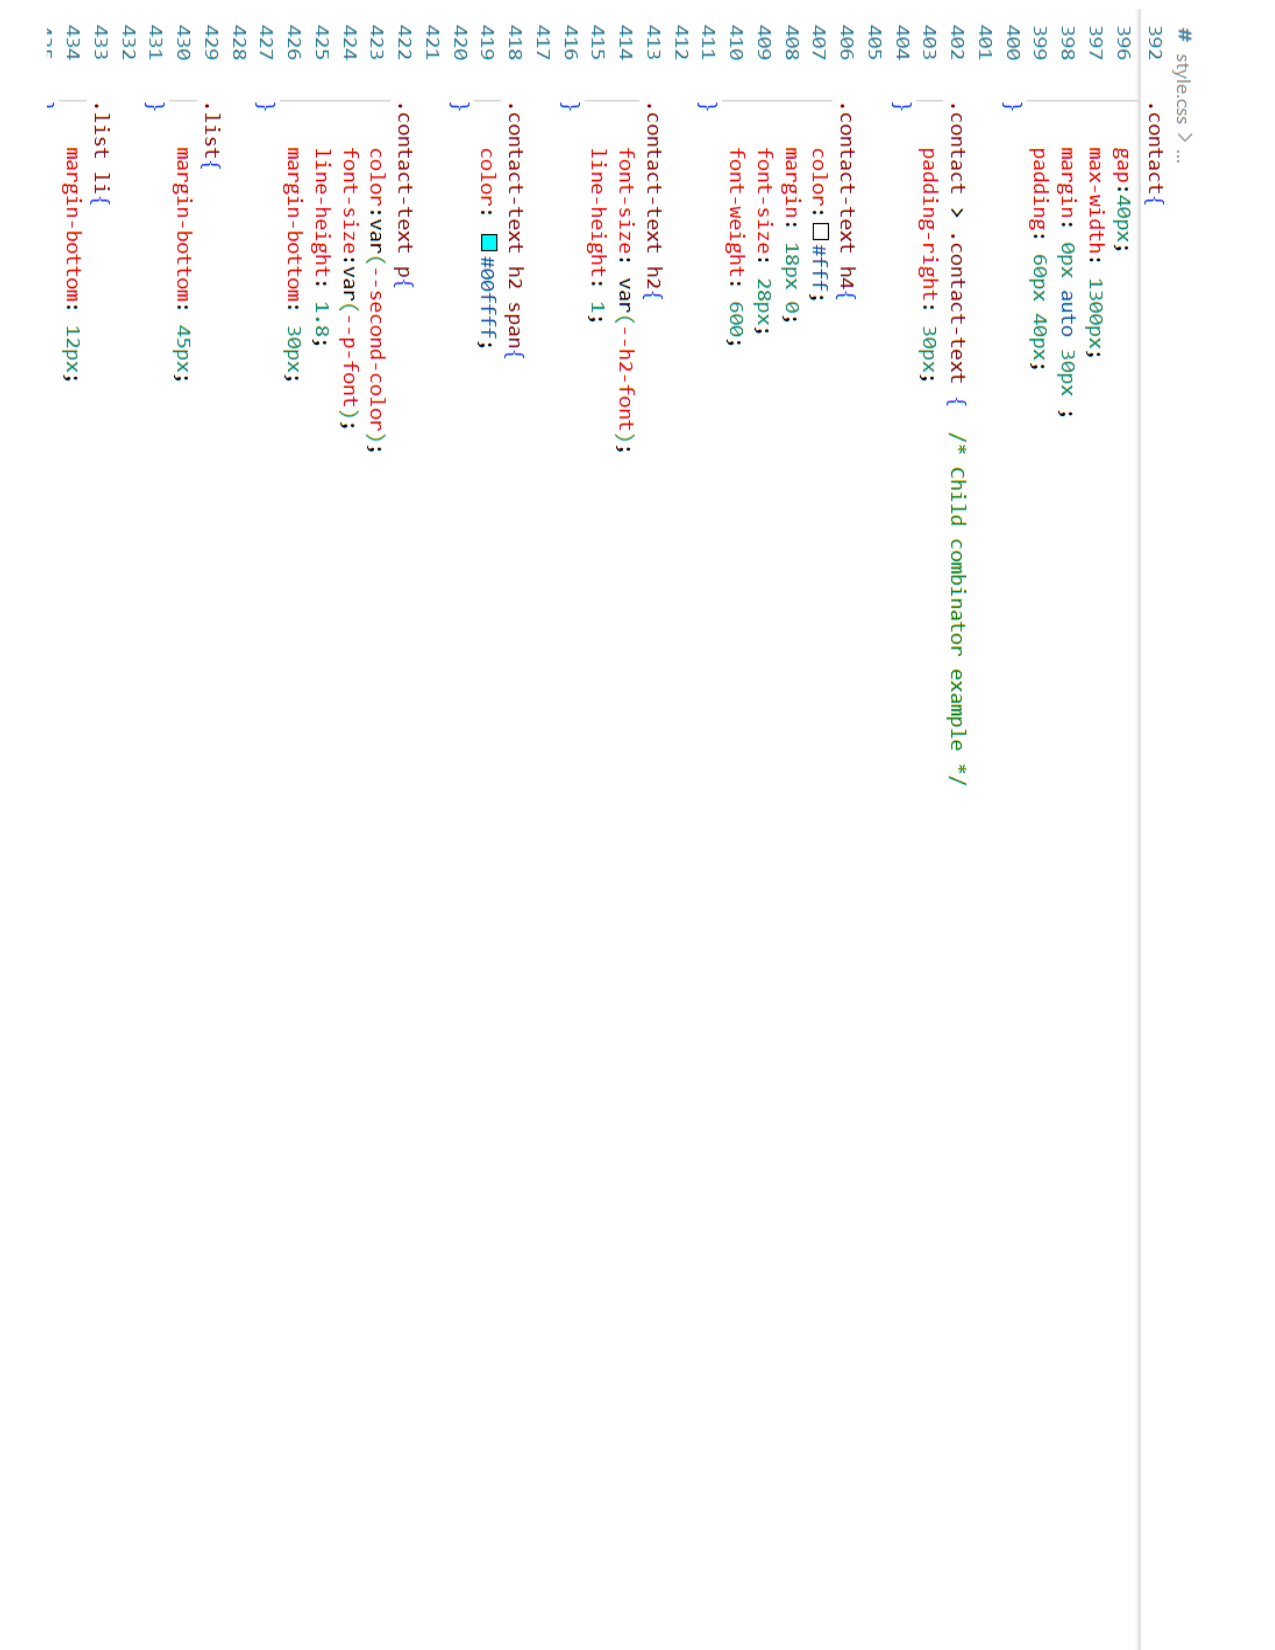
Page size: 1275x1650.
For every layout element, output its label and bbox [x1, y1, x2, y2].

picture [46, 9, 1198, 1650]
